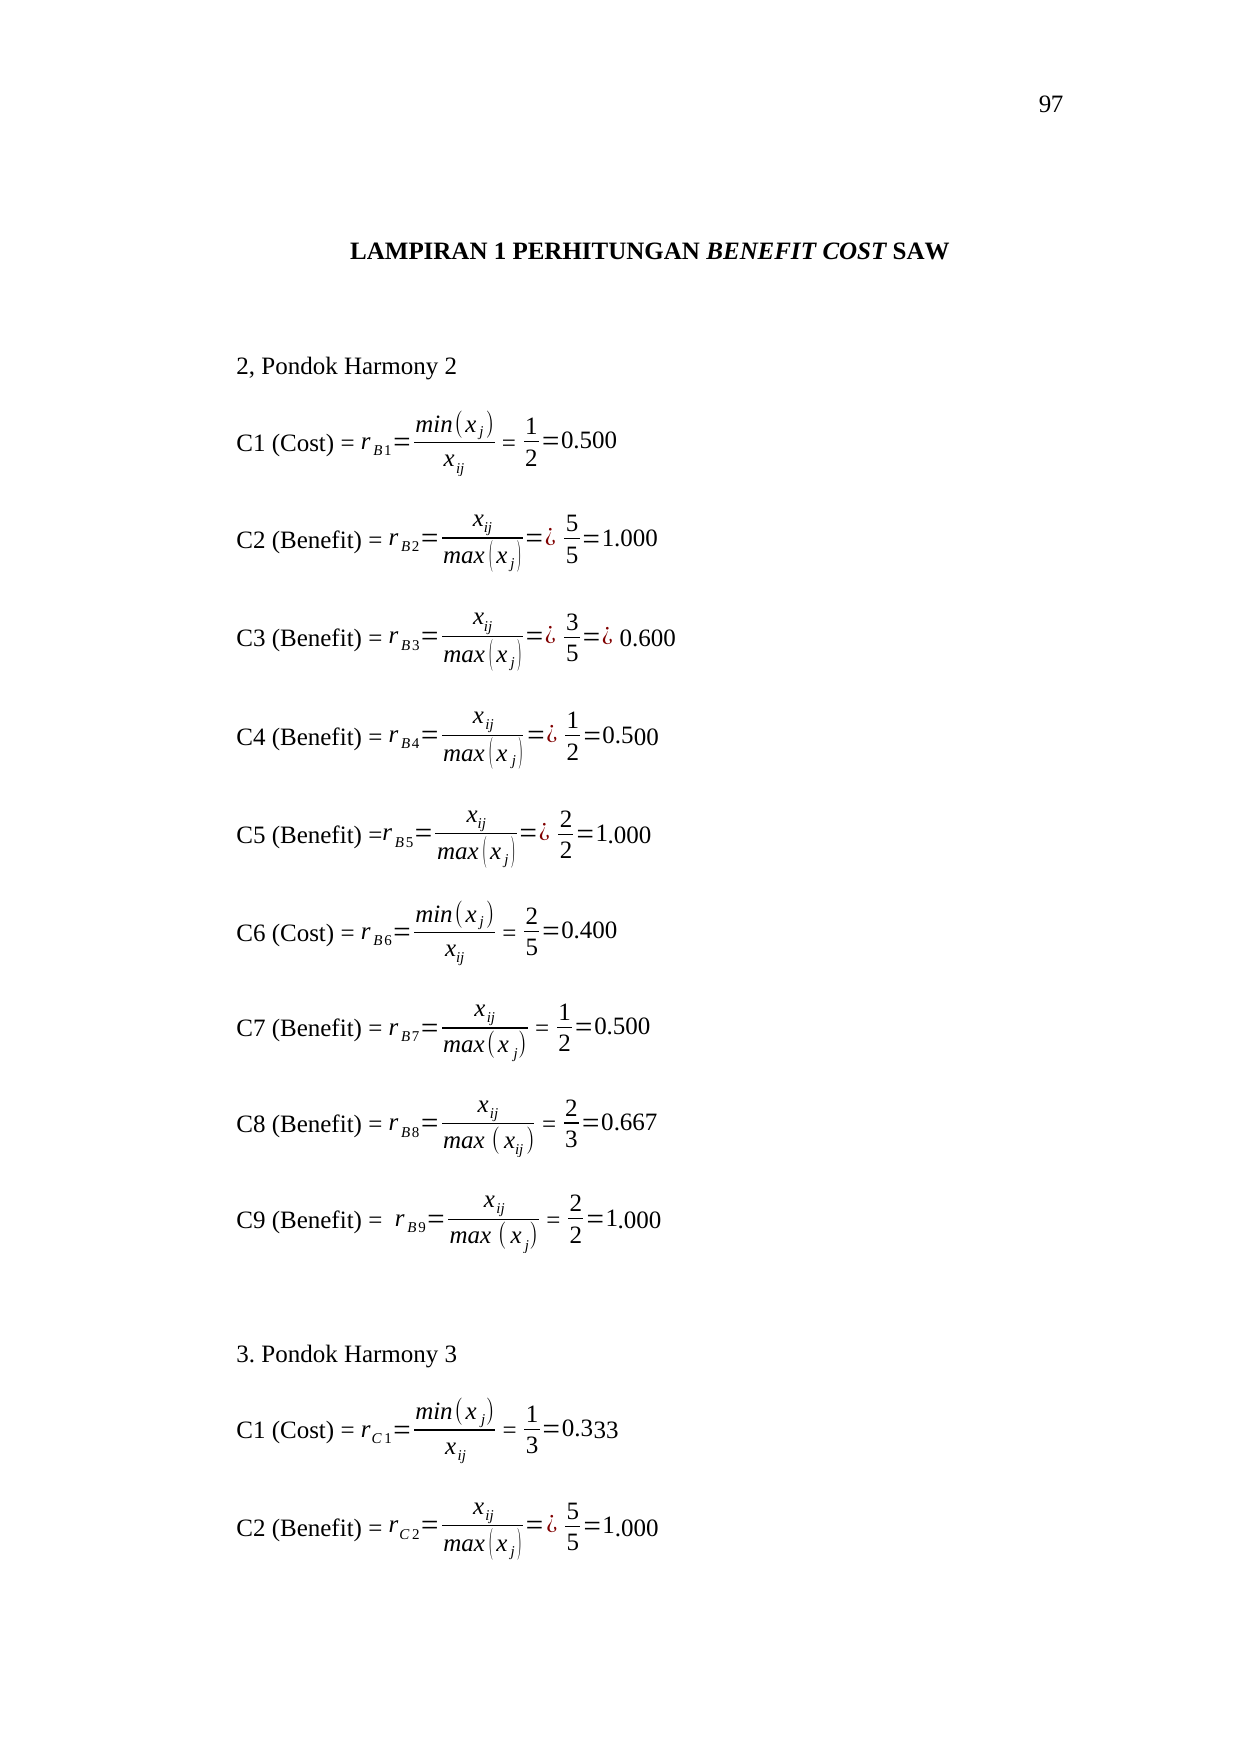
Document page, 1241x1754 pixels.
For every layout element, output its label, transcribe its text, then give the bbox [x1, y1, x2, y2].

text C3 (Benefit) = 0.600 [236, 603, 1063, 673]
text LAMPIRAN 1 PERHITUNGAN BENEFIT COST SAW [236, 236, 1063, 265]
text C9 (Benefit) = = .000 [236, 1186, 1063, 1253]
text C4 (Benefit) = 00 [236, 702, 1063, 771]
text C6 (Cost) = = [236, 899, 1063, 966]
text C7 (Benefit) = = [236, 994, 1063, 1061]
text C1 (Cost) = = 33 [236, 1397, 1063, 1463]
text C8 (Benefit) = = [236, 1090, 1063, 1157]
text C2 (Benefit) = [236, 504, 1063, 574]
text 2, Pondok Harmony 2 [236, 351, 1063, 380]
text 3. Pondok Harmony 3 [236, 1339, 1063, 1368]
text C2 (Benefit) = .000 [236, 1492, 1063, 1562]
text C5 (Benefit) = .000 [236, 800, 1063, 870]
text C1 (Cost) = = [236, 409, 1063, 476]
